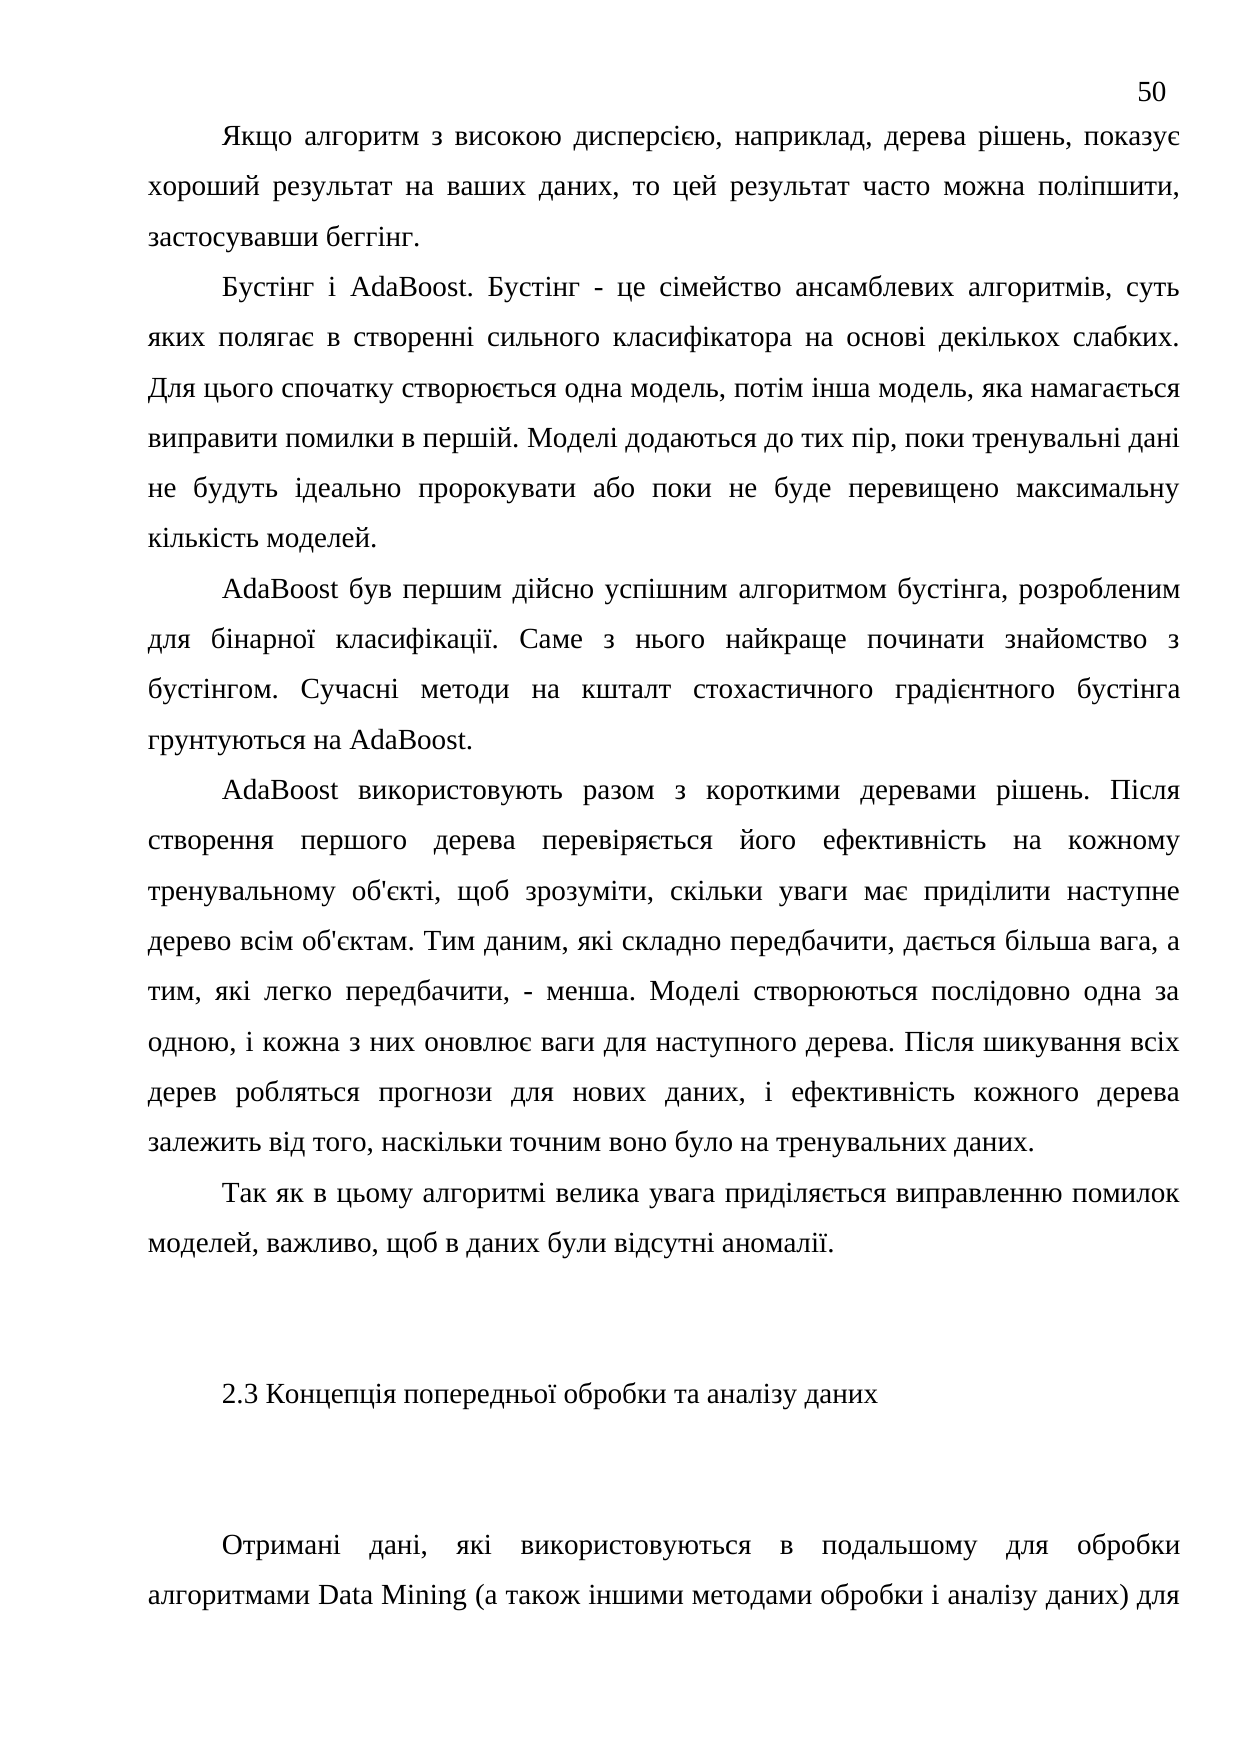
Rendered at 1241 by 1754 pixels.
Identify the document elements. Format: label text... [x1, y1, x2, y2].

text Так як в цьому алгоритмі велика увага приділяється виправленню помилок моделей, важливо, щоб в даних були відсутні аномалії. [148, 1175, 1181, 1258]
text AdaBoost використовують разом з короткими деревами рішень. Після створення першого дерева перевіряється його ефективність на кожному тренувальному об'єкті, щоб зрозуміти, скільки уваги має приділити наступне дерево всім об'єктам. Тим даним, які складно передбачити, дається більша вага, а тим, які легко передбачити, - менша. Моделі створюються послідовно одна за одною, і кожна з них оновлює ваги для наступного дерева. Після шикування всіх дерев робляться прогнози для нових даних, і ефективність кожного дерева залежить від того, наскільки точним воно було на тренувальних даних. [148, 772, 1181, 1158]
text Якщо алгоритм з високою дисперсією, наприклад, дерева рішень, показує хороший результат на ваших даних, то цей результат часто можна поліпшити, застосувавши беггінг. [148, 118, 1181, 252]
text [148, 1527, 1181, 1611]
text Бустінг і AdaBoost. Бустінг - це сімейство ансамблевих алгоритмів, суть яких полягає в створенні сильного класифікатора на основі декількох слабких. Для цього спочатку створюється одна модель, потім інша модель, яка намагається виправити помилки в першій. Моделі додаються до тих пір, поки тренувальні дані не будуть ідеально пророкувати або поки не буде перевищено максимальну кількість моделей. [148, 269, 1181, 554]
text AdaBoost був першим дійсно успішним алгоритмом бустінга, розробленим для бінарної класифікації. Саме з нього найкраще починати знайомство з бустінгом. Сучасні методи на кшталт стохастичного градієнтного бустінга грунтуються на AdaBoost. [148, 571, 1181, 755]
list 2.3 Концепція попередньої обробки та аналізу даних [222, 1376, 1181, 1409]
